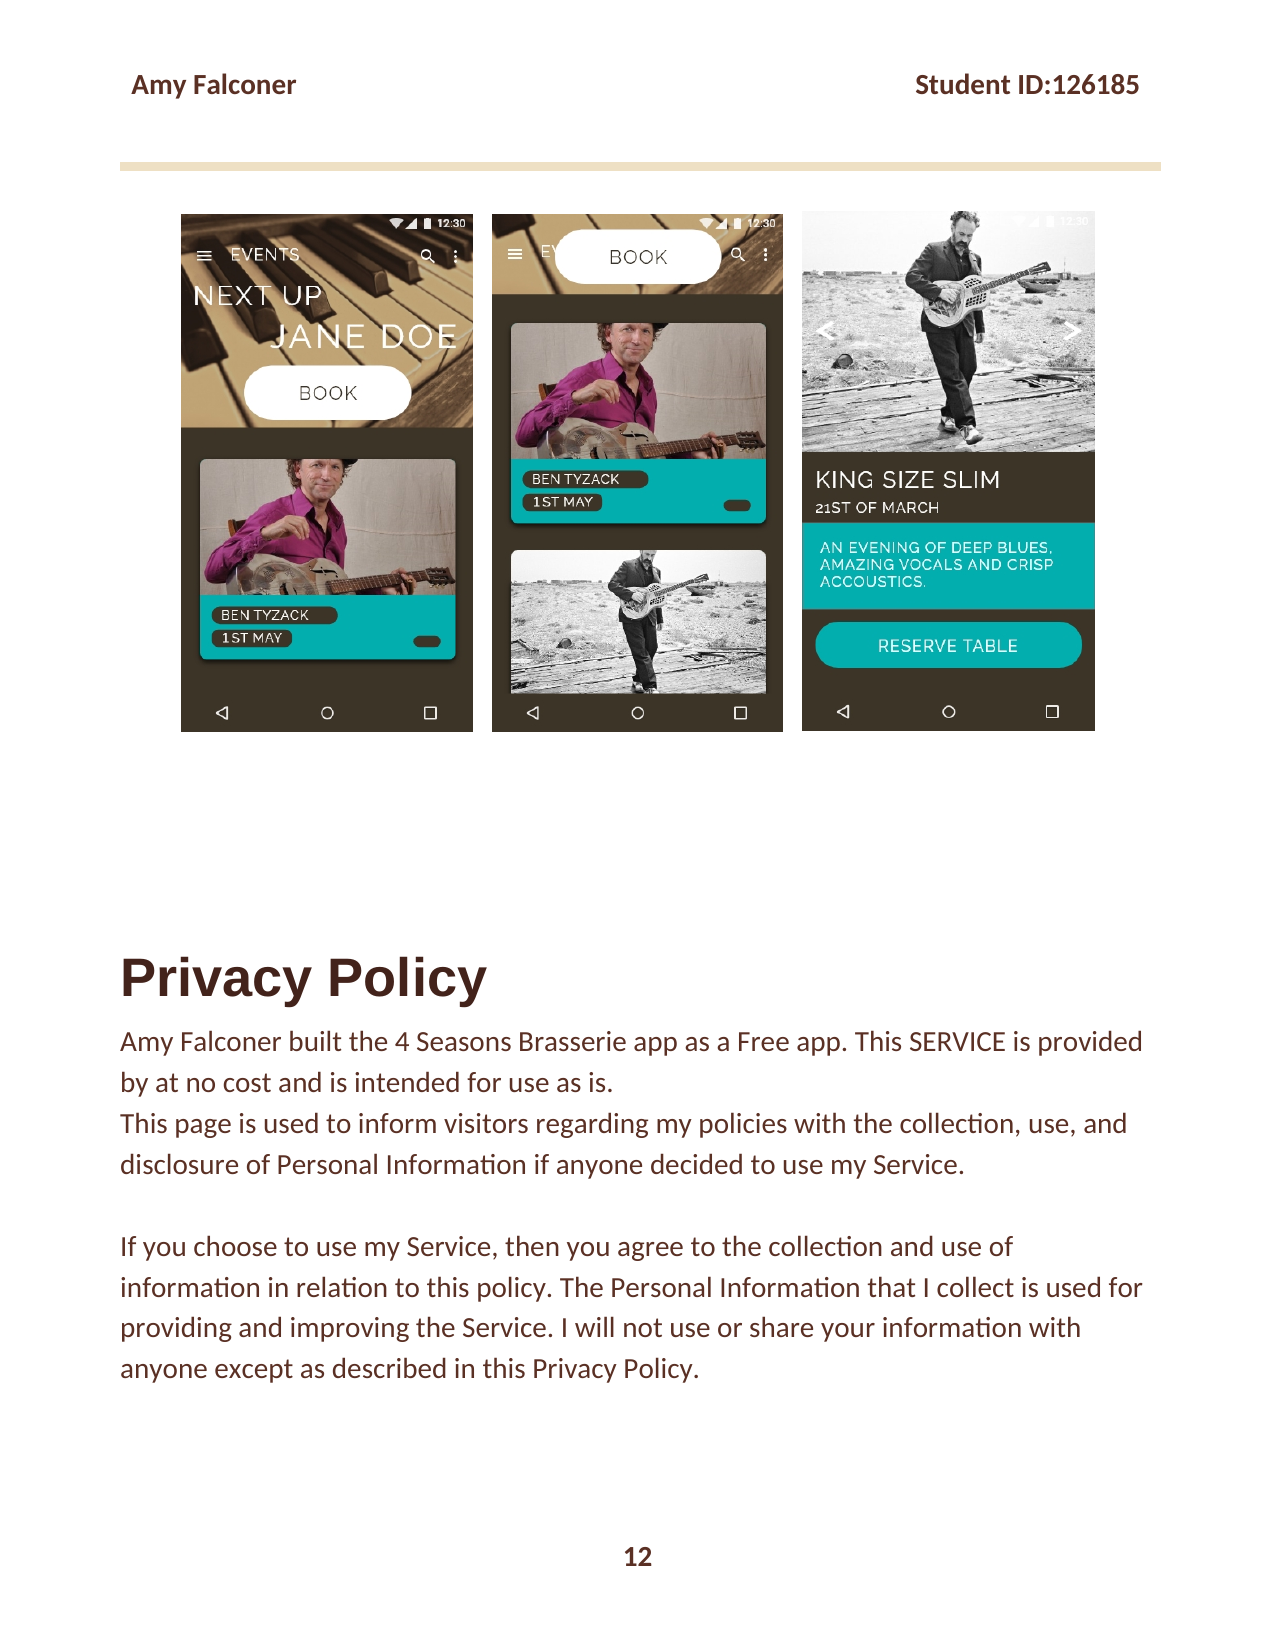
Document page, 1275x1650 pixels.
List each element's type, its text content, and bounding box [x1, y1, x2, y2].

text This page is used to inform visitors regarding my policies with the collection, use, and disclosure of Personal Information if anyone decided to use my Service. [120, 1105, 1155, 1181]
picture [181, 214, 473, 732]
text Amy Falconer built the 4 Seasons Brasserie app as a Free app. This SERVICE is provided by at no cost and is intended for use as is. [120, 1023, 1155, 1099]
subtitle Privacy Policy [120, 945, 1155, 1007]
picture [492, 214, 783, 732]
picture [802, 211, 1095, 731]
text If you choose to use my Service, then you agree to the collection and use of information in relation to this policy. The Personal Information that I collect is used for providing and improving the Service. I will not use or share your information with anyone except as described in this Privacy Policy. [120, 1228, 1155, 1386]
